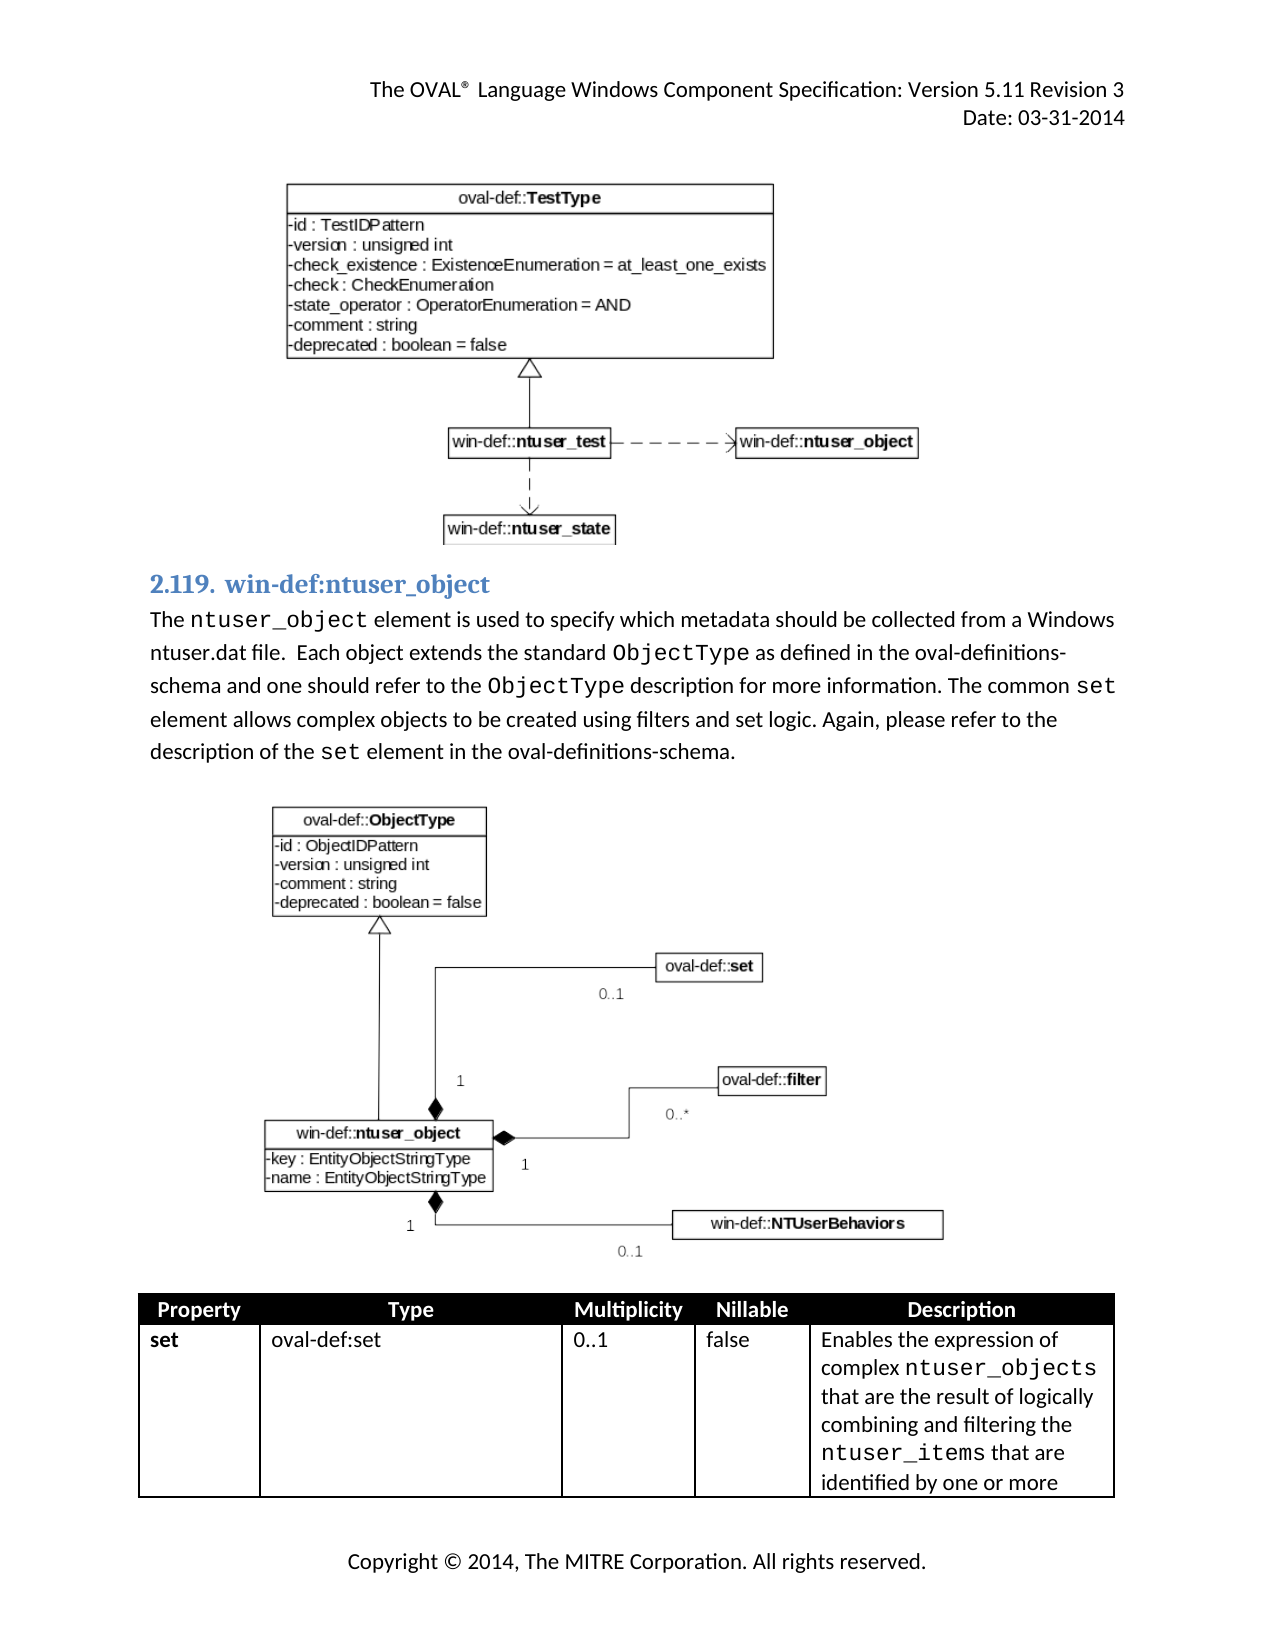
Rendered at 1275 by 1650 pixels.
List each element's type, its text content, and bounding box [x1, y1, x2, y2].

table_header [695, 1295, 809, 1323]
text The ntuser_object element is used to specify which metadata should be collected from a Windows ntuser.dat file. Each object extends the standard ObjectType as defined in the oval-definitions-schema and one should refer to the ObjectType description for more information. The common set element allows complex objects to be created using filters and set logic. Again, please refer to the description of the set element in the oval-definitions-schema. [150, 605, 1125, 766]
subtitle win-def:ntuser_object [150, 569, 1125, 600]
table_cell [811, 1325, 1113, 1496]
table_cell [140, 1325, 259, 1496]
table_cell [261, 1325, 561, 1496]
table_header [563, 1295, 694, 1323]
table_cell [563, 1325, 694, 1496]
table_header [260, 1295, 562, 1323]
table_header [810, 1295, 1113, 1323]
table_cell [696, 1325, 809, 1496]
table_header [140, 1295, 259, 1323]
